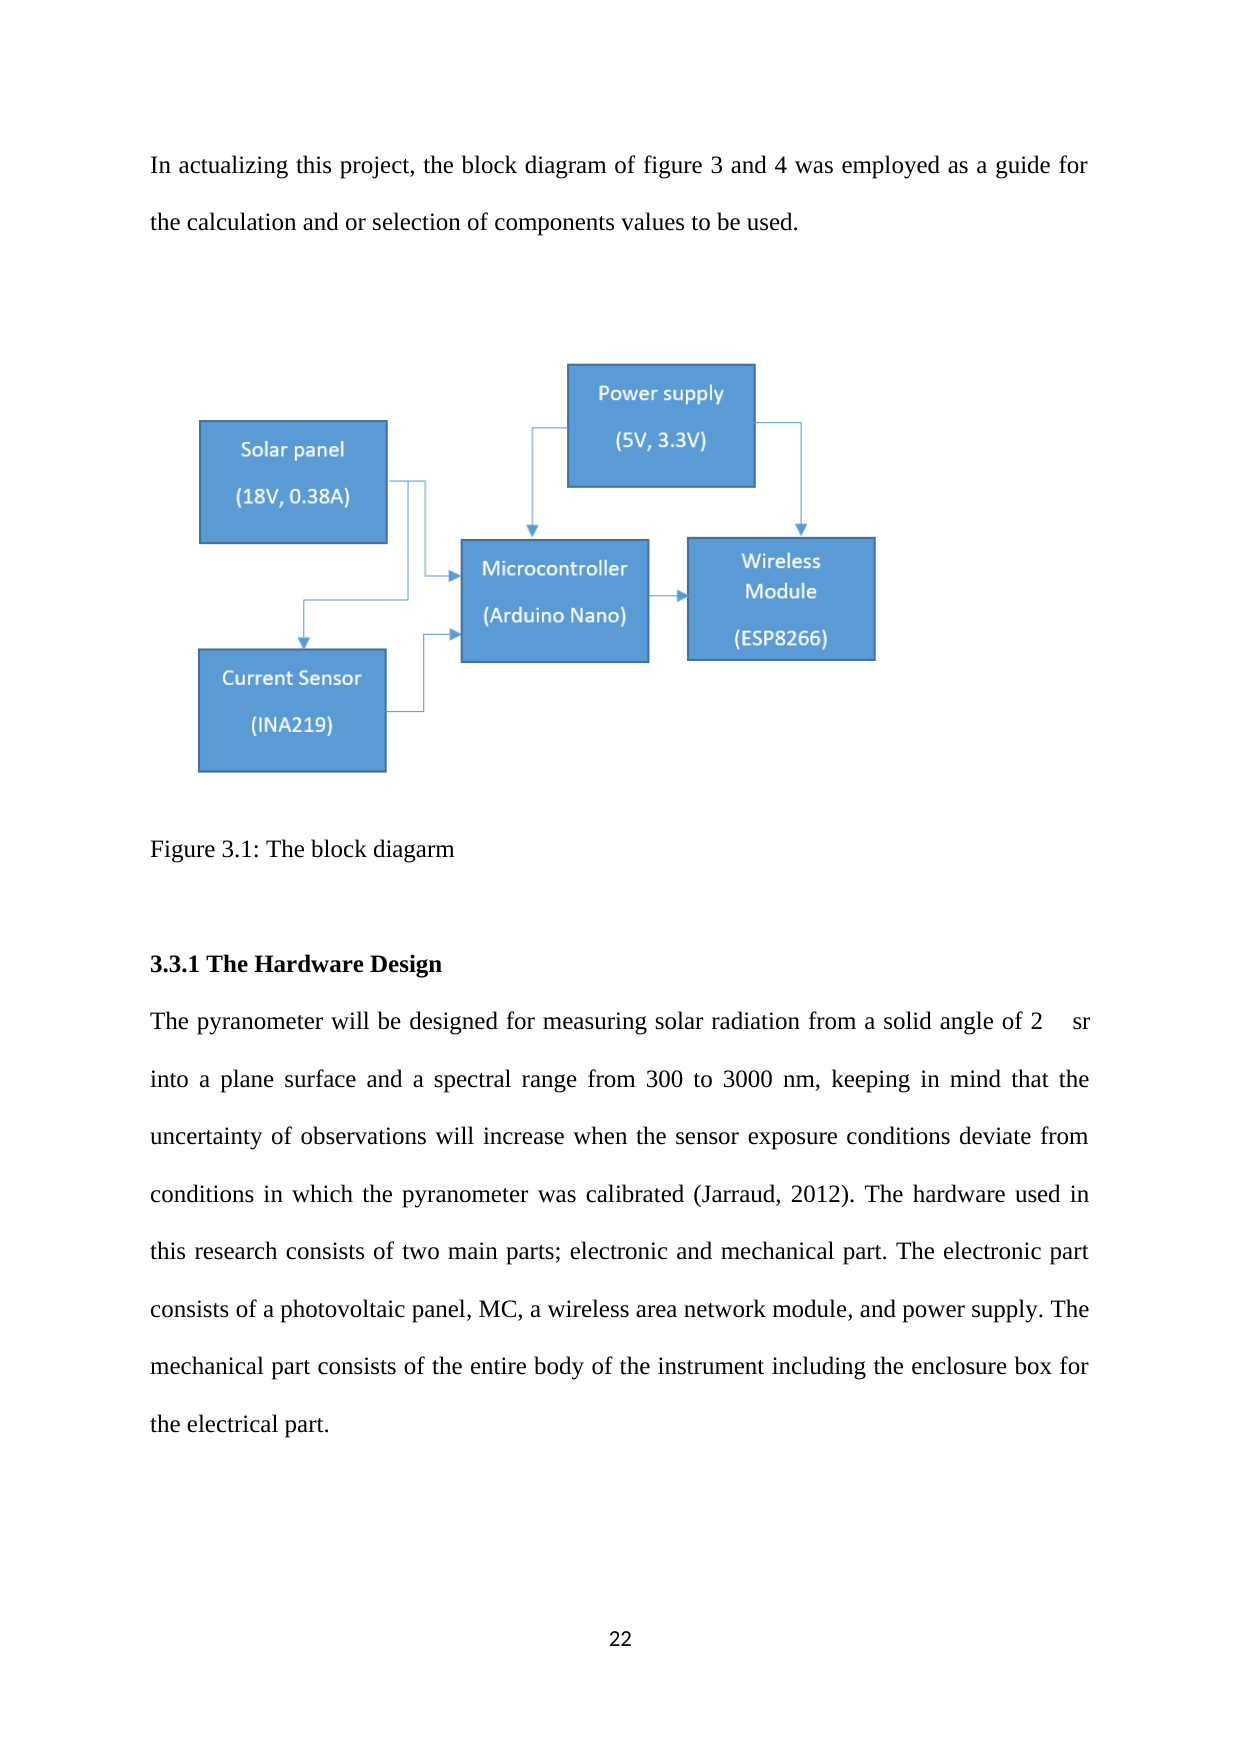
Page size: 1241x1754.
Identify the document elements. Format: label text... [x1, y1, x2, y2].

text 3.3.1 The Hardware Design [150, 949, 1090, 978]
picture [150, 322, 907, 806]
text The pyranometer will be designed for measuring solar radiation from a solid angle of 2 􀂟sr into a plane surface and a spectral range from 300 to 3000 nm, keeping in mind that the uncertainty of observations will increase when the sensor exposure conditions deviate from conditions in which the pyranometer was calibrated (Jarraud, 2012). The hardware used in this research consists of two main parts; electronic and mechanical part. The electronic part consists of a photovoltaic panel, MC, a wireless area network module, and power supply. The mechanical part consists of the entire body of the instrument including the enclosure box for the electrical part. [150, 1006, 1090, 1438]
text In actualizing this project, the block diagram of figure 3 and 4 was employed as a guide for the calculation and or selection of components values to be used. [150, 150, 1090, 236]
text Figure 3.1: The block diagarm [150, 834, 1090, 863]
